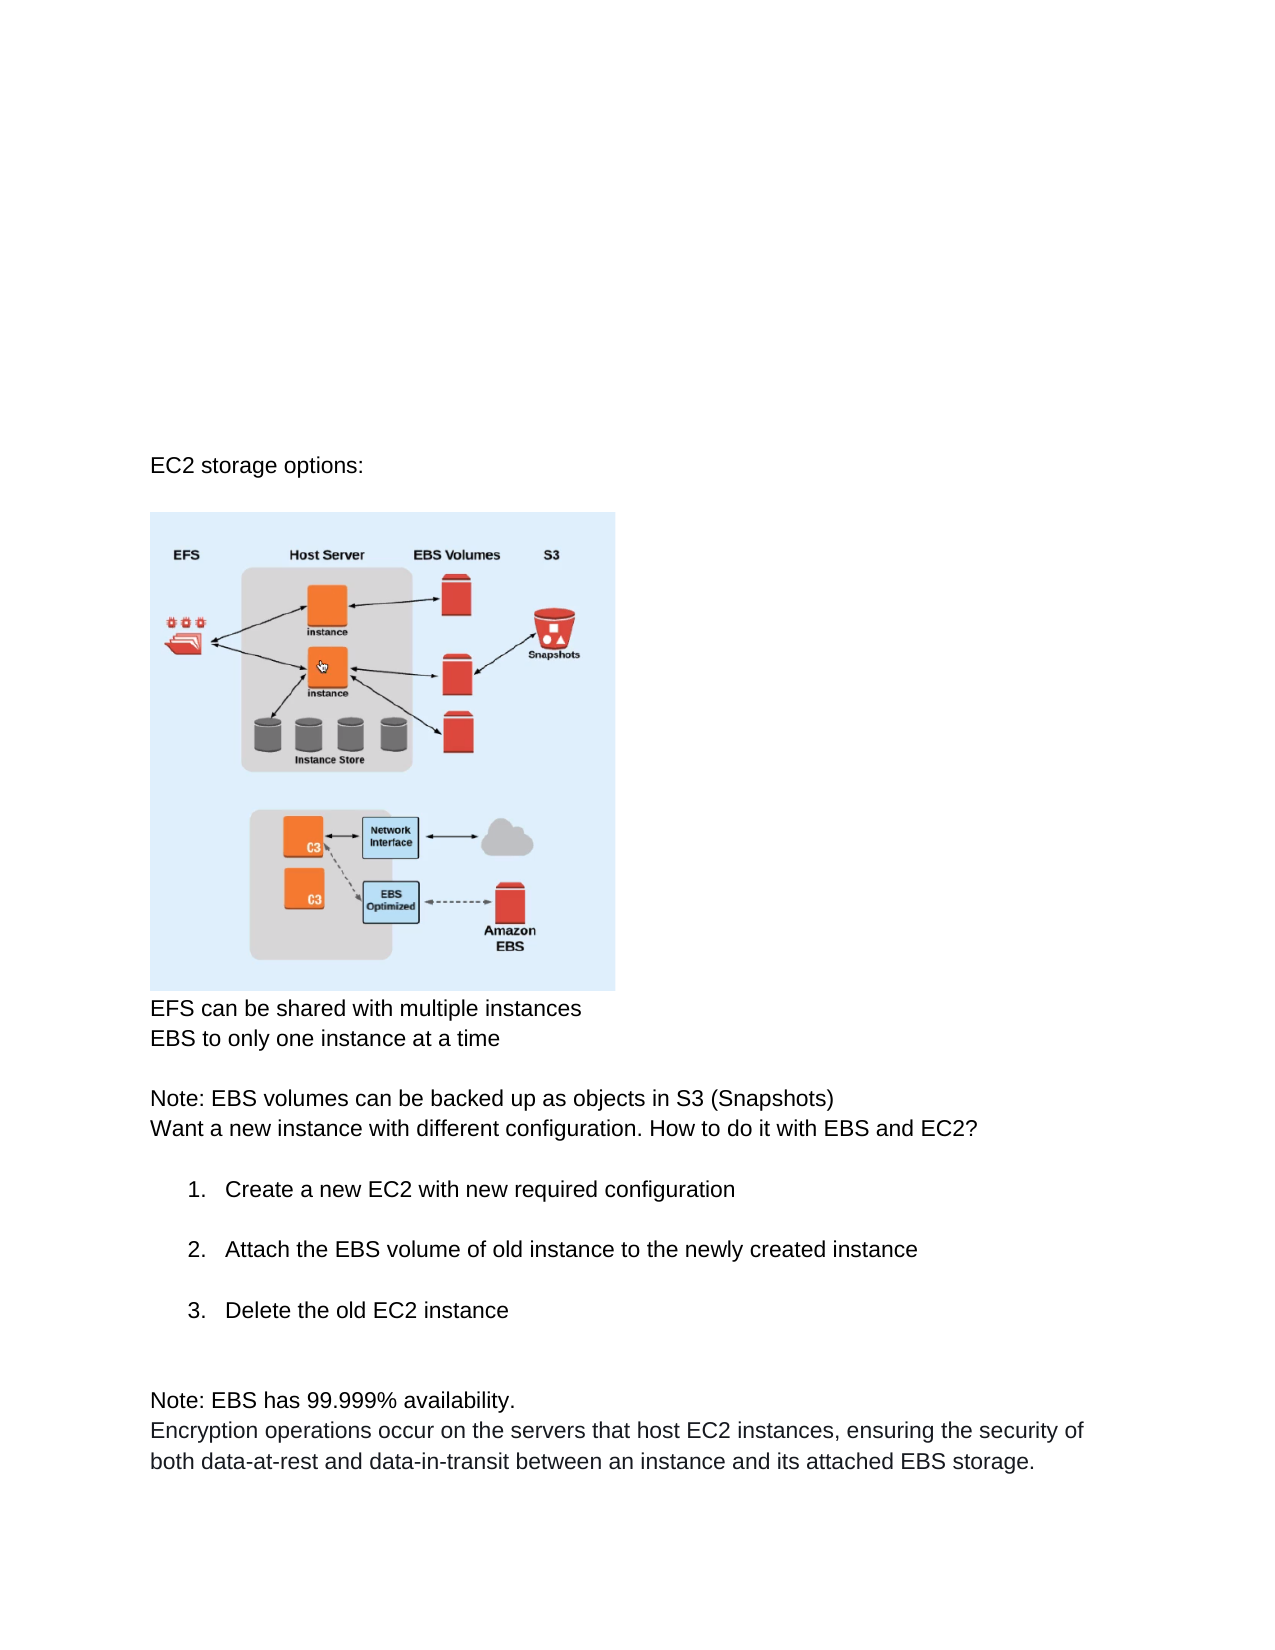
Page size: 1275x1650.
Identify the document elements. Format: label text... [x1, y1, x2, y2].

text EC2 storage options: [150, 452, 1125, 478]
list Create a new EC2 with new required configuration [187, 1176, 1125, 1202]
text EBS to only one instance at a time [150, 1025, 1125, 1051]
text Note: EBS volumes can be backed up as objects in S3 (Snapshots) [150, 1085, 1125, 1111]
text Encryption operations occur on the servers that host EC2 instances, ensuring the security of both data-at-rest and data-in-transit between an instance and its attached EBS storage. [150, 1417, 1125, 1474]
list Delete the old EC2 instance [187, 1297, 1125, 1323]
text EFS can be shared with multiple instances [150, 994, 1125, 1021]
picture [150, 512, 616, 991]
text Want a new instance with different configuration. How to do it with EBS and EC2? [150, 1115, 1125, 1142]
list Attach the EBS volume of old instance to the newly created instance [187, 1236, 1125, 1262]
text Note: EBS has 99.999% availability. [150, 1387, 1125, 1413]
